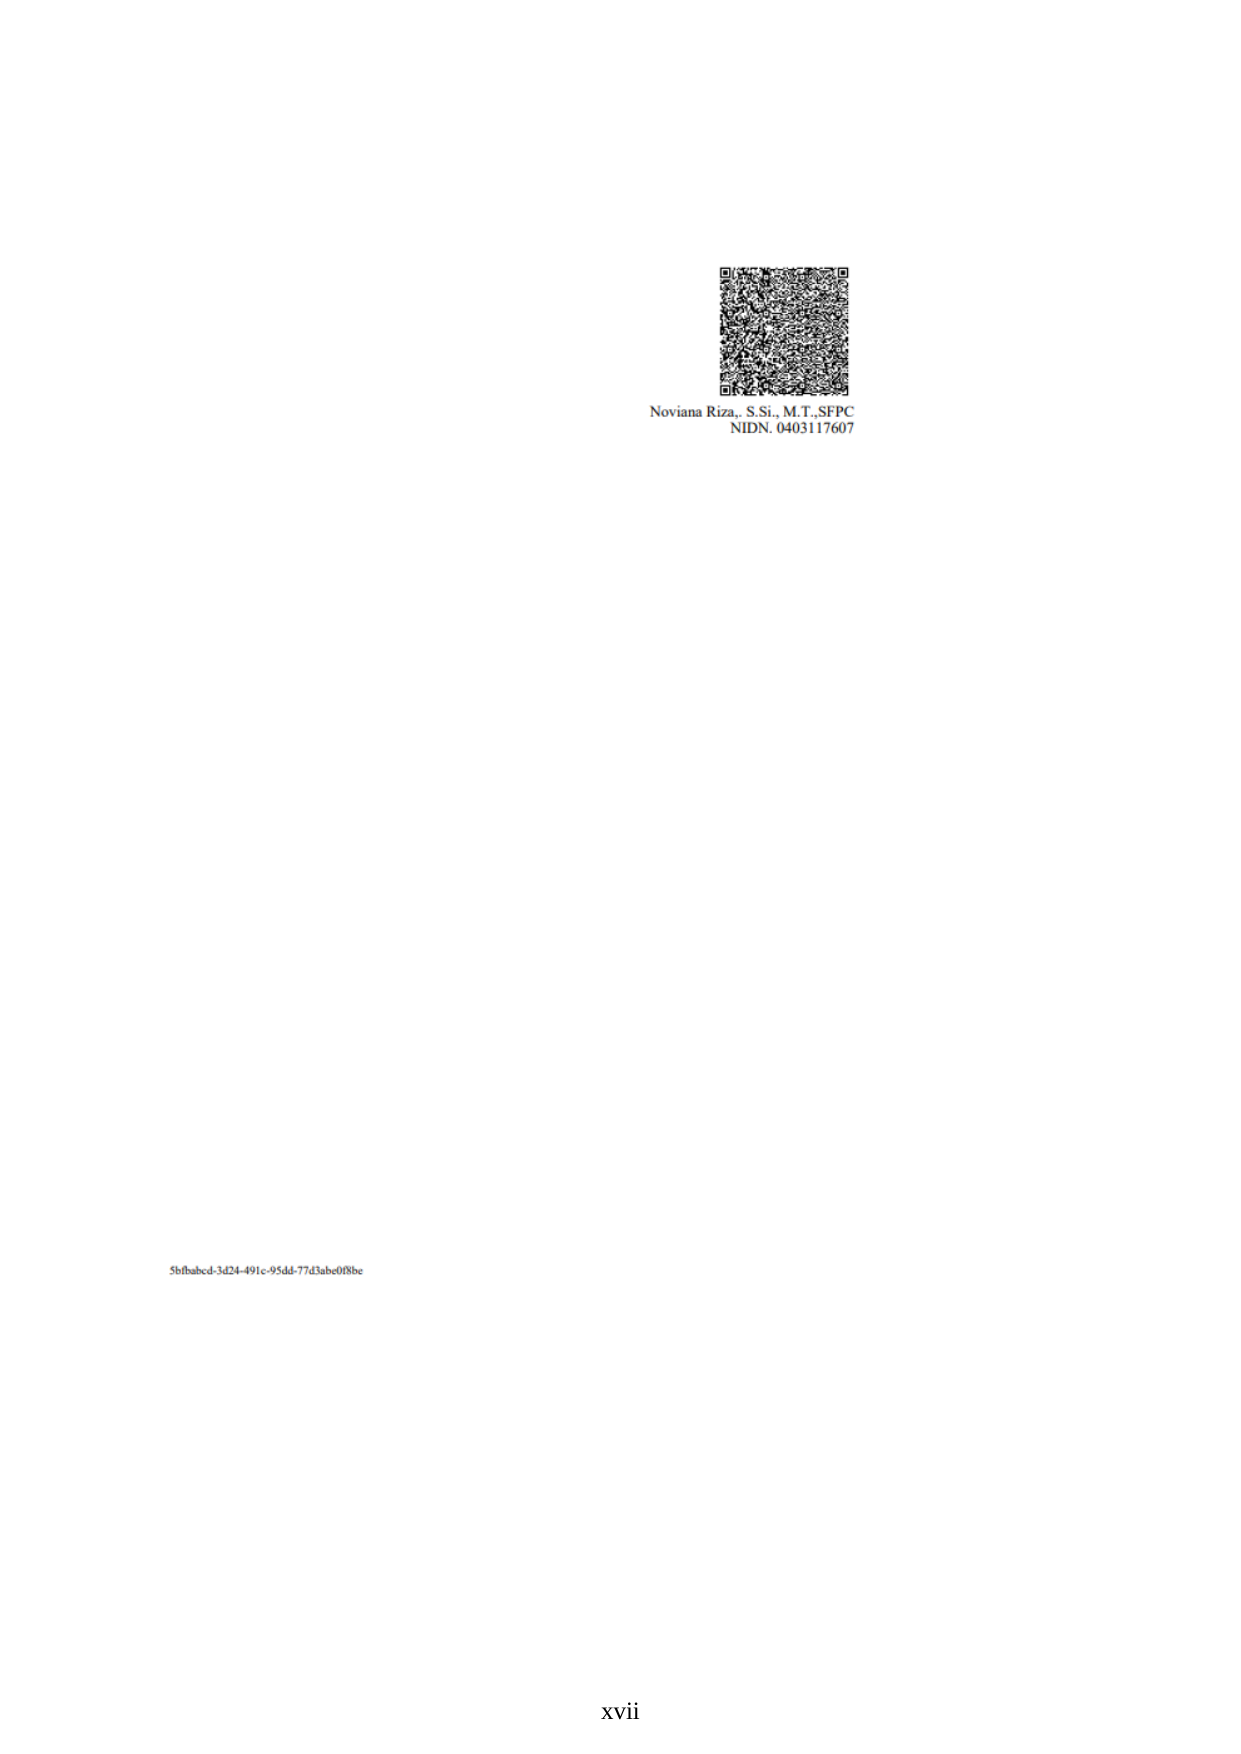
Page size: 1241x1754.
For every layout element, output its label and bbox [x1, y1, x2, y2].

picture [147, 225, 892, 1297]
